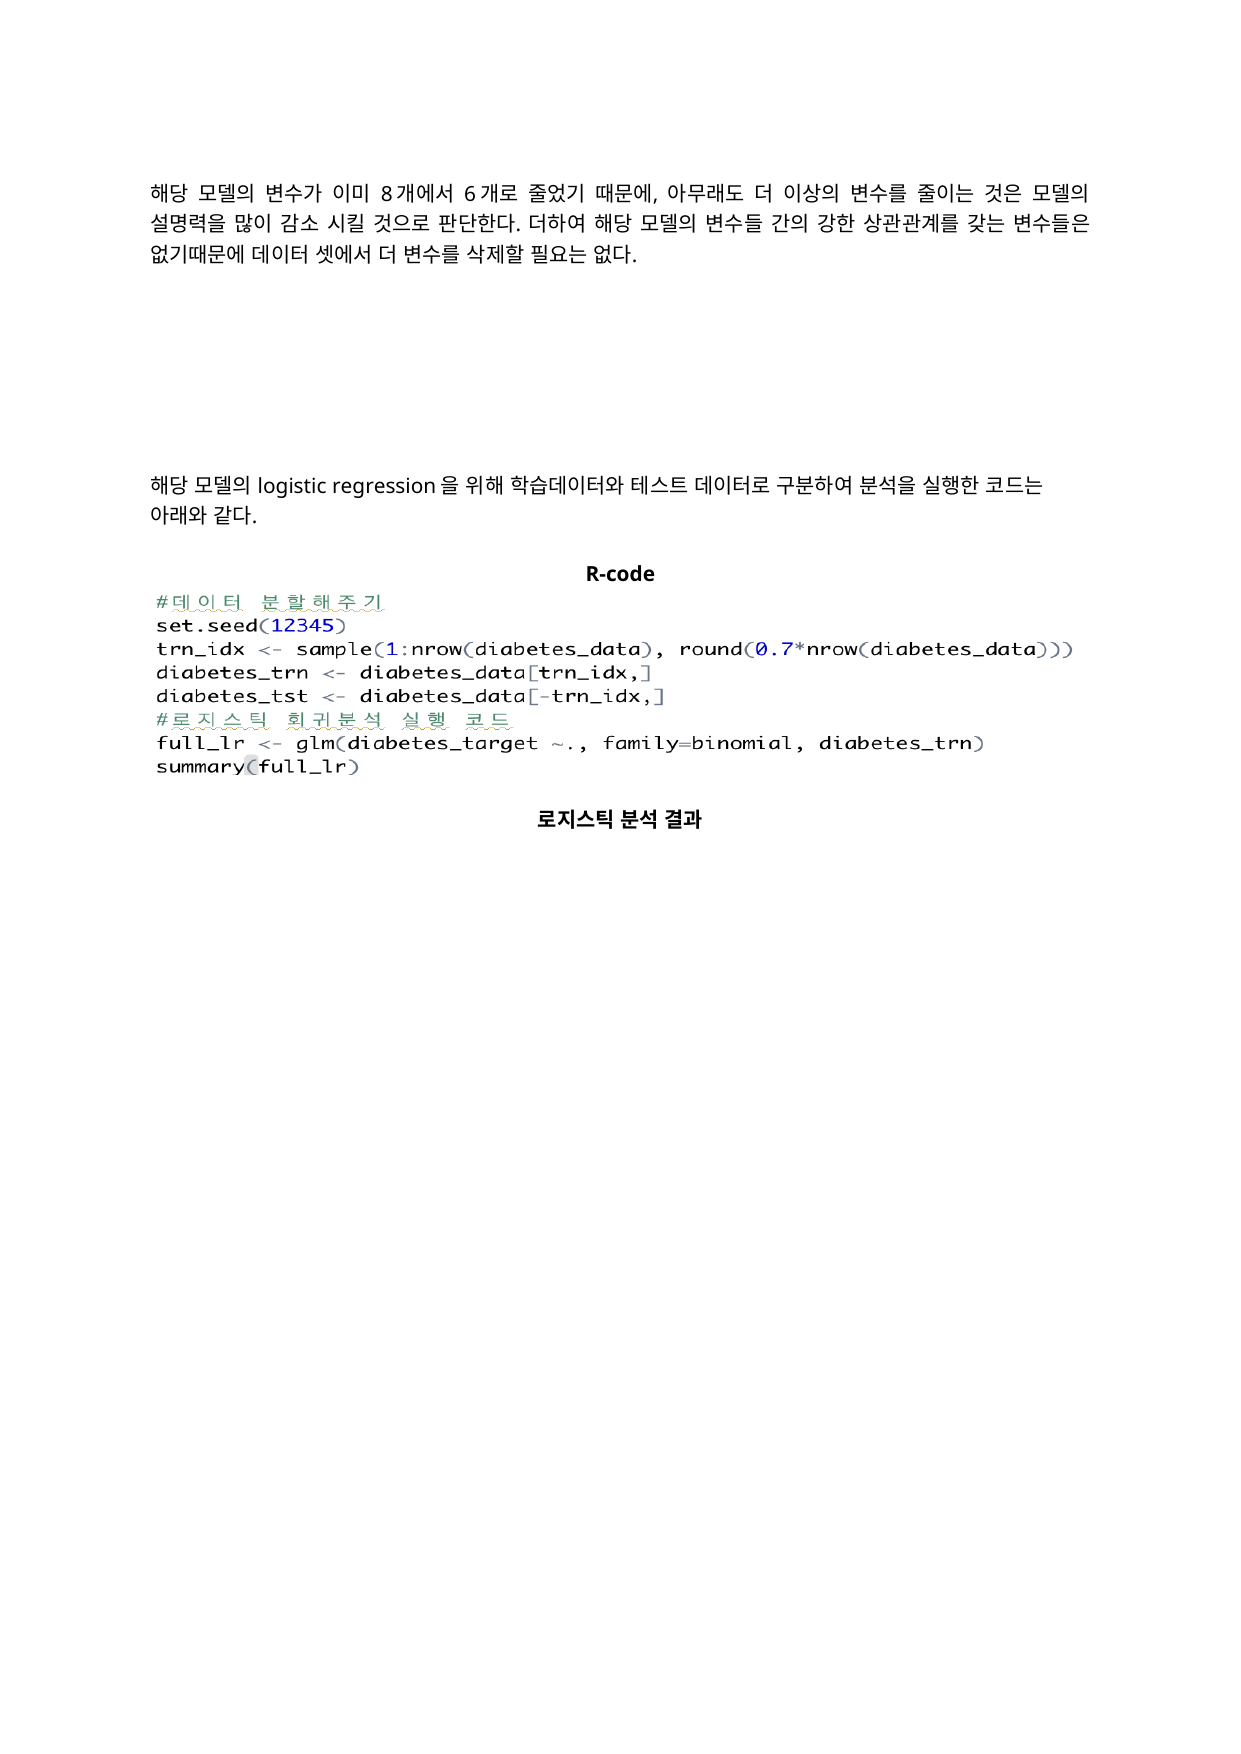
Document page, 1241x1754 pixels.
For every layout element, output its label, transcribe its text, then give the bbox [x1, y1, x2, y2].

text R-code [150, 559, 1090, 587]
text 로지스틱 분석 결과 [150, 803, 1090, 834]
picture [150, 587, 1091, 775]
text 해당 모델의 변수가 이미 8개에서 6개로 줄었기 때문에, 아무래도 더 이상의 변수를 줄이는 것은 모델의 설명력을 많이 감소 시킬 것으로 판단한다. 더하여 해당 모델의 변수들 간의 강한 상관관계를 갖는 변수들은 없기때문에 데이터 셋에서 더 변수를 삭제할 필요는 없다. [150, 177, 1090, 268]
text 해당 모델의 logistic regression을 위해 학습데이터와 테스트 데이터로 구분하여 분석을 실행한 코드는 아래와 같다. [150, 469, 1090, 530]
